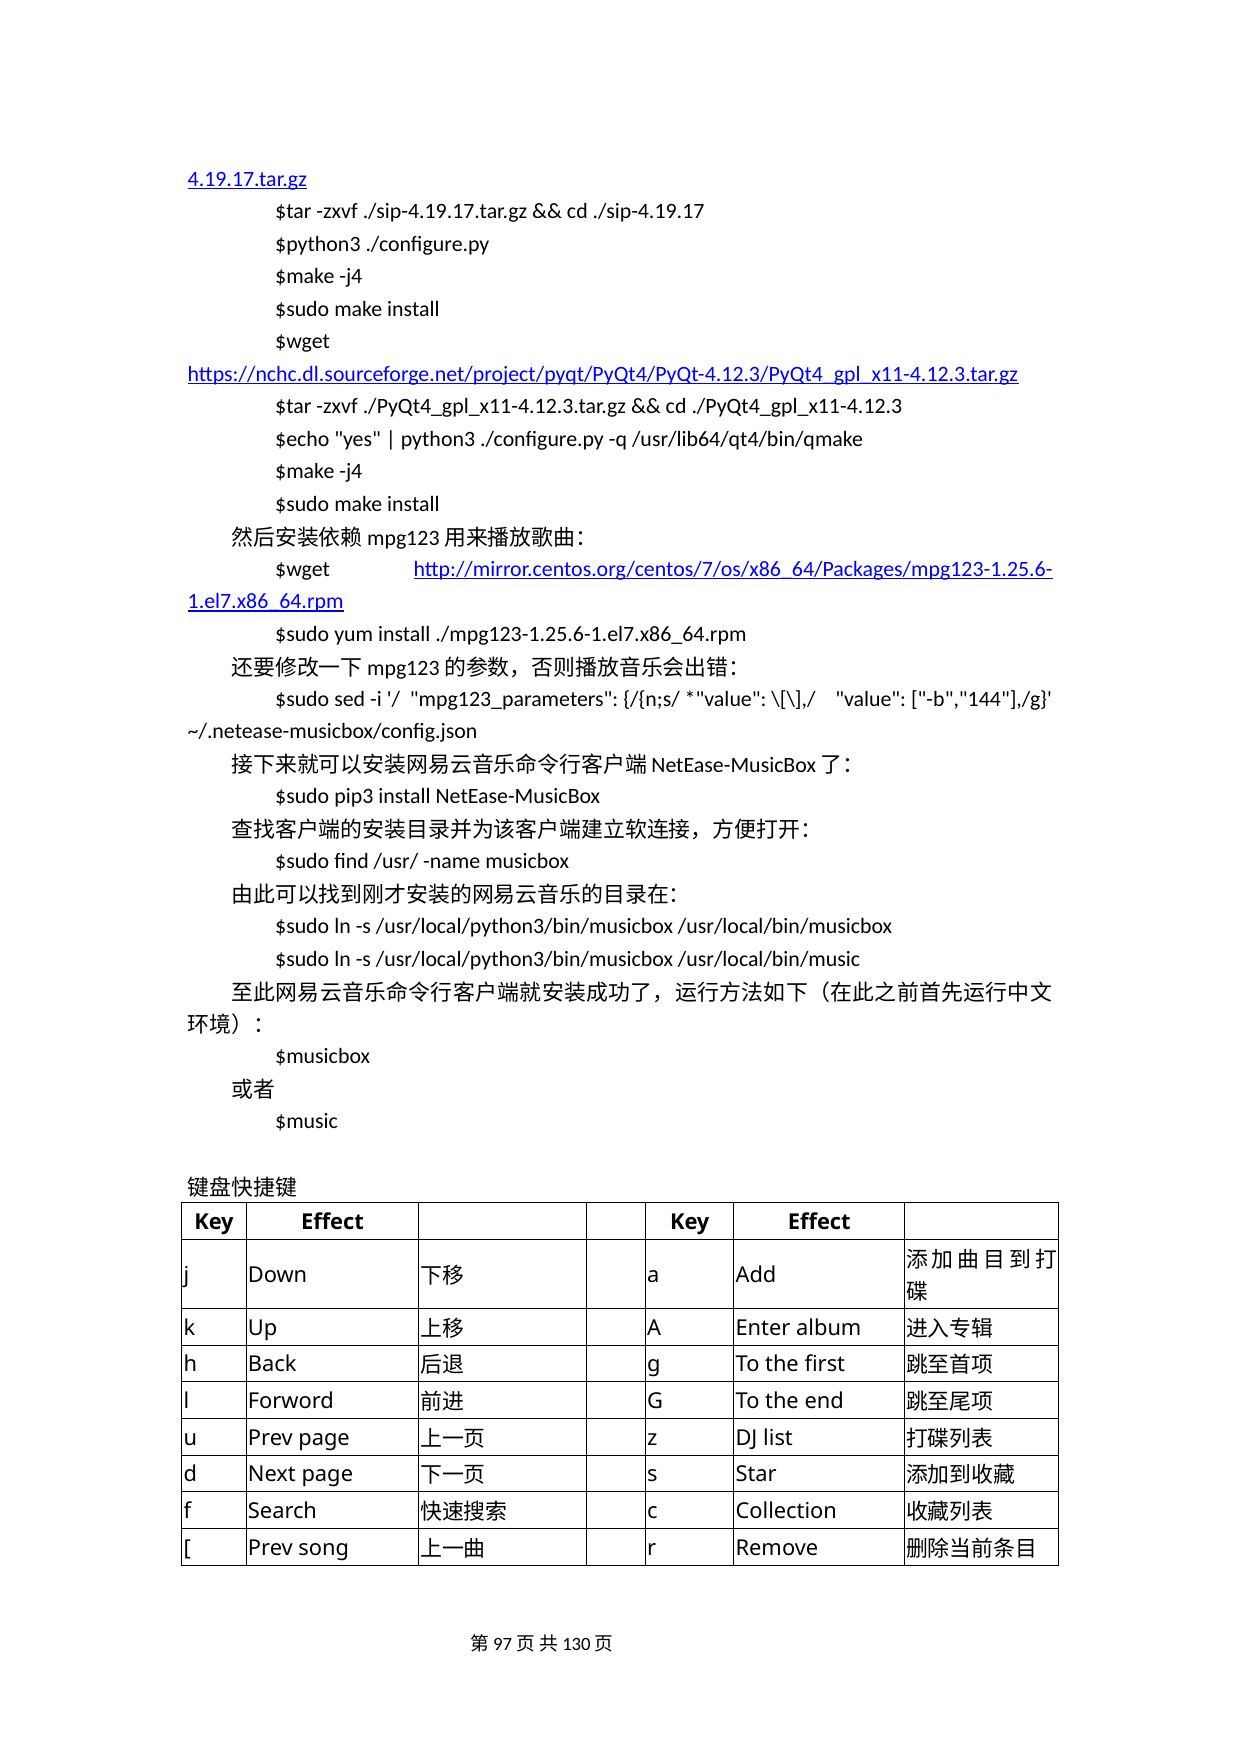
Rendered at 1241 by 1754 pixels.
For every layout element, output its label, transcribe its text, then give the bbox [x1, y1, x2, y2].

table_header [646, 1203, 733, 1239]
text $sudo make install [187, 487, 1053, 519]
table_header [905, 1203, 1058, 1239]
text $sudo yum install ./mpg123-1.25.6-1.el7.x86_64.rpm [187, 617, 1053, 649]
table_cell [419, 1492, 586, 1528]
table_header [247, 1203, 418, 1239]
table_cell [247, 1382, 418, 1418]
text $make -j4 [187, 454, 1053, 487]
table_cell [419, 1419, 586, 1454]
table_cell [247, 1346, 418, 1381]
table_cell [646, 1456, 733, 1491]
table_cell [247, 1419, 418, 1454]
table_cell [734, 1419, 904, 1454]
text 接下来就可以安装网易云音乐命令行客户端NetEase-MusicBox了： [187, 747, 1053, 779]
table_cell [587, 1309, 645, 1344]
text $sudo pip3 install NetEase-MusicBox [187, 779, 1053, 812]
text 或者 [187, 1072, 1053, 1104]
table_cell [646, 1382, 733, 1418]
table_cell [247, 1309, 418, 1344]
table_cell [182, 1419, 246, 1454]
text 至此网易云音乐命令行客户端就安装成功了，运行方法如下（在此之前首先运行中文环境）： [187, 974, 1053, 1039]
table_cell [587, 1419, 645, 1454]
text $musicbox [187, 1039, 1053, 1072]
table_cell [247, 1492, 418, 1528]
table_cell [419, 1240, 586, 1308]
text $echo "yes" | python3 ./configure.py -q /usr/lib64/qt4/bin/qmake [187, 422, 1053, 454]
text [187, 162, 1053, 194]
text $sudo sed -i '/ "mpg123_parameters": {/{n;s/ *"value": \[\],/ "value": ["-b","144"],/g}' ~/.netease-musicbox/config.json [187, 682, 1053, 747]
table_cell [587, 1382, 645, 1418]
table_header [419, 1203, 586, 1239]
text 还要修改一下mpg123的参数，否则播放音乐会出错： [187, 649, 1053, 682]
text $wget https://nchc.dl.sourceforge.net/project/pyqt/PyQt4/PyQt-4.12.3/PyQt4_gpl_x11-4.12.3.tar.gz [187, 324, 1053, 389]
text $sudo ln -s /usr/local/python3/bin/musicbox /usr/local/bin/musicbox [187, 909, 1053, 942]
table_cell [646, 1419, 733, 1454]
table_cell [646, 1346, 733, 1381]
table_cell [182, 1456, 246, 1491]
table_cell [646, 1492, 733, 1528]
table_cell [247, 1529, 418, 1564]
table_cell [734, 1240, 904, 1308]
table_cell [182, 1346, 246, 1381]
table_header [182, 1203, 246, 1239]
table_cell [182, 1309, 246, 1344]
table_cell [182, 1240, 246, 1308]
text $tar -zxvf ./sip-4.19.17.tar.gz && cd ./sip-4.19.17 [187, 194, 1053, 227]
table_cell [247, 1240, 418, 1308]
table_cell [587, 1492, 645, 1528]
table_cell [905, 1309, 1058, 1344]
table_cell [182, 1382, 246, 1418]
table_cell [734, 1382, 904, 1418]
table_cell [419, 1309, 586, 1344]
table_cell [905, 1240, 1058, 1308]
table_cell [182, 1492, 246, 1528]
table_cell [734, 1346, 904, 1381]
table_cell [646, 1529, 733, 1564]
text $wget http://mirror.centos.org/centos/7/os/x86_64/Packages/mpg123-1.25.6-1.el7.x86_64.rpm [187, 552, 1053, 617]
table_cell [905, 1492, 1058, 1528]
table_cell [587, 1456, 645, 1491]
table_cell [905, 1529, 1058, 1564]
text 键盘快捷键 [187, 1169, 1053, 1202]
text 查找客户端的安装目录并为该客户端建立软连接，方便打开： [187, 812, 1053, 844]
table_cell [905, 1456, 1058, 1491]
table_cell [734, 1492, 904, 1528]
text $sudo make install [187, 292, 1053, 324]
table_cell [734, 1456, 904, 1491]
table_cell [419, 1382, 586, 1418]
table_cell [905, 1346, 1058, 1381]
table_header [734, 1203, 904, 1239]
text $make -j4 [187, 259, 1053, 292]
text $python3 ./configure.py [187, 227, 1053, 259]
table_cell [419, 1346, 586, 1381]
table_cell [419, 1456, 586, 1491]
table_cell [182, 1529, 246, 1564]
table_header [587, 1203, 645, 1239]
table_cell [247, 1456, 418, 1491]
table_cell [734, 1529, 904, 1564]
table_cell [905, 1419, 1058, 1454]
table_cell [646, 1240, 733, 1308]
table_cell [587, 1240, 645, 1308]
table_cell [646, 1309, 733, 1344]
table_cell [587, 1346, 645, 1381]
text 然后安装依赖mpg123用来播放歌曲： [187, 519, 1053, 552]
text $tar -zxvf ./PyQt4_gpl_x11-4.12.3.tar.gz && cd ./PyQt4_gpl_x11-4.12.3 [187, 389, 1053, 422]
text $music [187, 1104, 1053, 1137]
text 由此可以找到刚才安装的网易云音乐的目录在： [187, 877, 1053, 909]
text $sudo find /usr/ -name musicbox [187, 844, 1053, 877]
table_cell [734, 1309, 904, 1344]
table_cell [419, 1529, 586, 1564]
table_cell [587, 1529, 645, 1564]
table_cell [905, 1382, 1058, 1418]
text $sudo ln -s /usr/local/python3/bin/musicbox /usr/local/bin/music [187, 942, 1053, 974]
